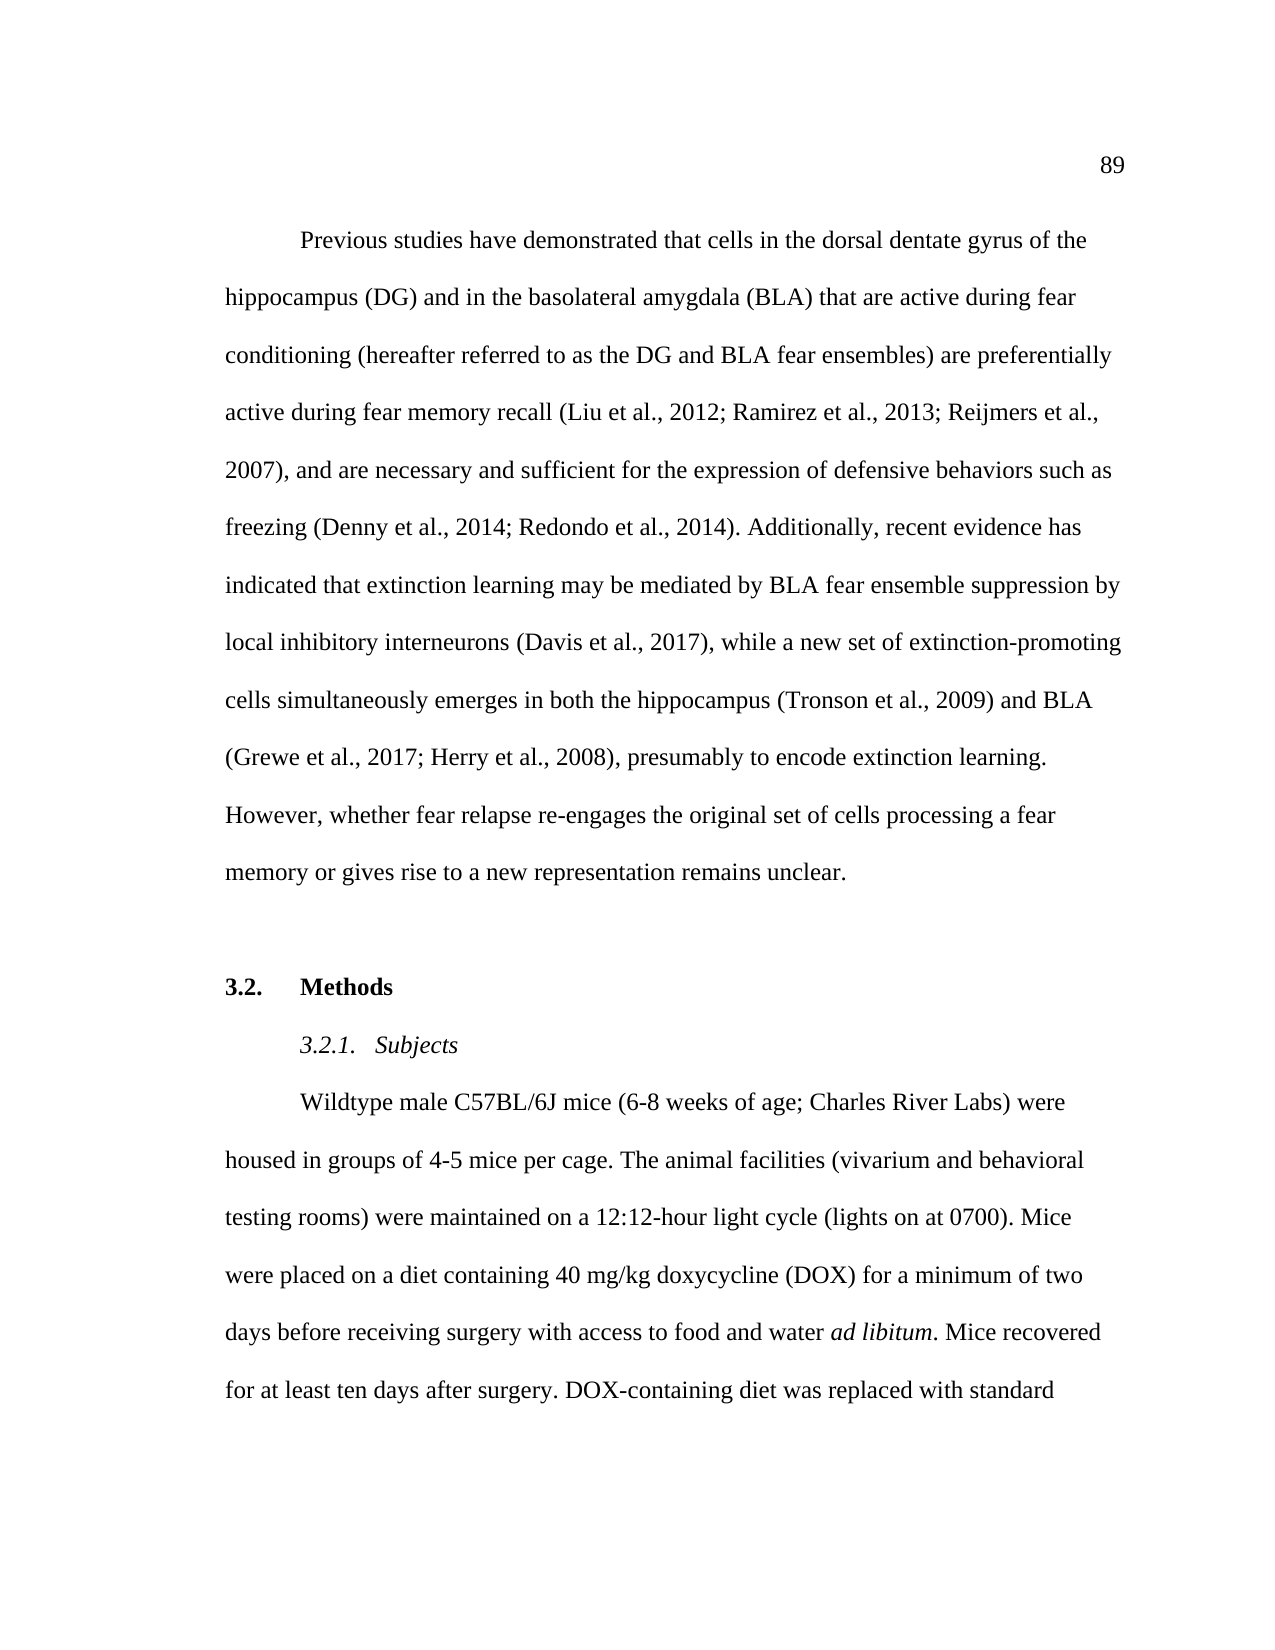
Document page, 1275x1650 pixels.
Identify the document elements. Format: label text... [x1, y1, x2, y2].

subtitle Methods [225, 972, 1125, 1001]
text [225, 1087, 1125, 1404]
subtitle Subjects [300, 1030, 1125, 1059]
text Previous studies have demonstrated that cells in the dorsal dentate gyrus of the hippocampus (DG) and in the basolateral amygdala (BLA) that are active during fear conditioning (hereafter referred to as the DG and BLA fear ensembles) are preferentially active during fear memory recall (Liu et al., 2012; Ramirez et al., 2013; Reijmers et al., 2007), and are necessary and sufficient for the expression of defensive behaviors such as freezing (Denny et al., 2014; Redondo et al., 2014). Additionally, recent evidence has indicated that extinction learning may be mediated by BLA fear ensemble suppression by local inhibitory interneurons (Davis et al., 2017), while a new set of extinction-promoting cells simultaneously emerges in both the hippocampus (Tronson et al., 2009) and BLA (Grewe et al., 2017; Herry et al., 2008), presumably to encode extinction learning. However, whether fear relapse re-engages the original set of cells processing a fear memory or gives rise to a new representation remains unclear. [225, 225, 1125, 886]
